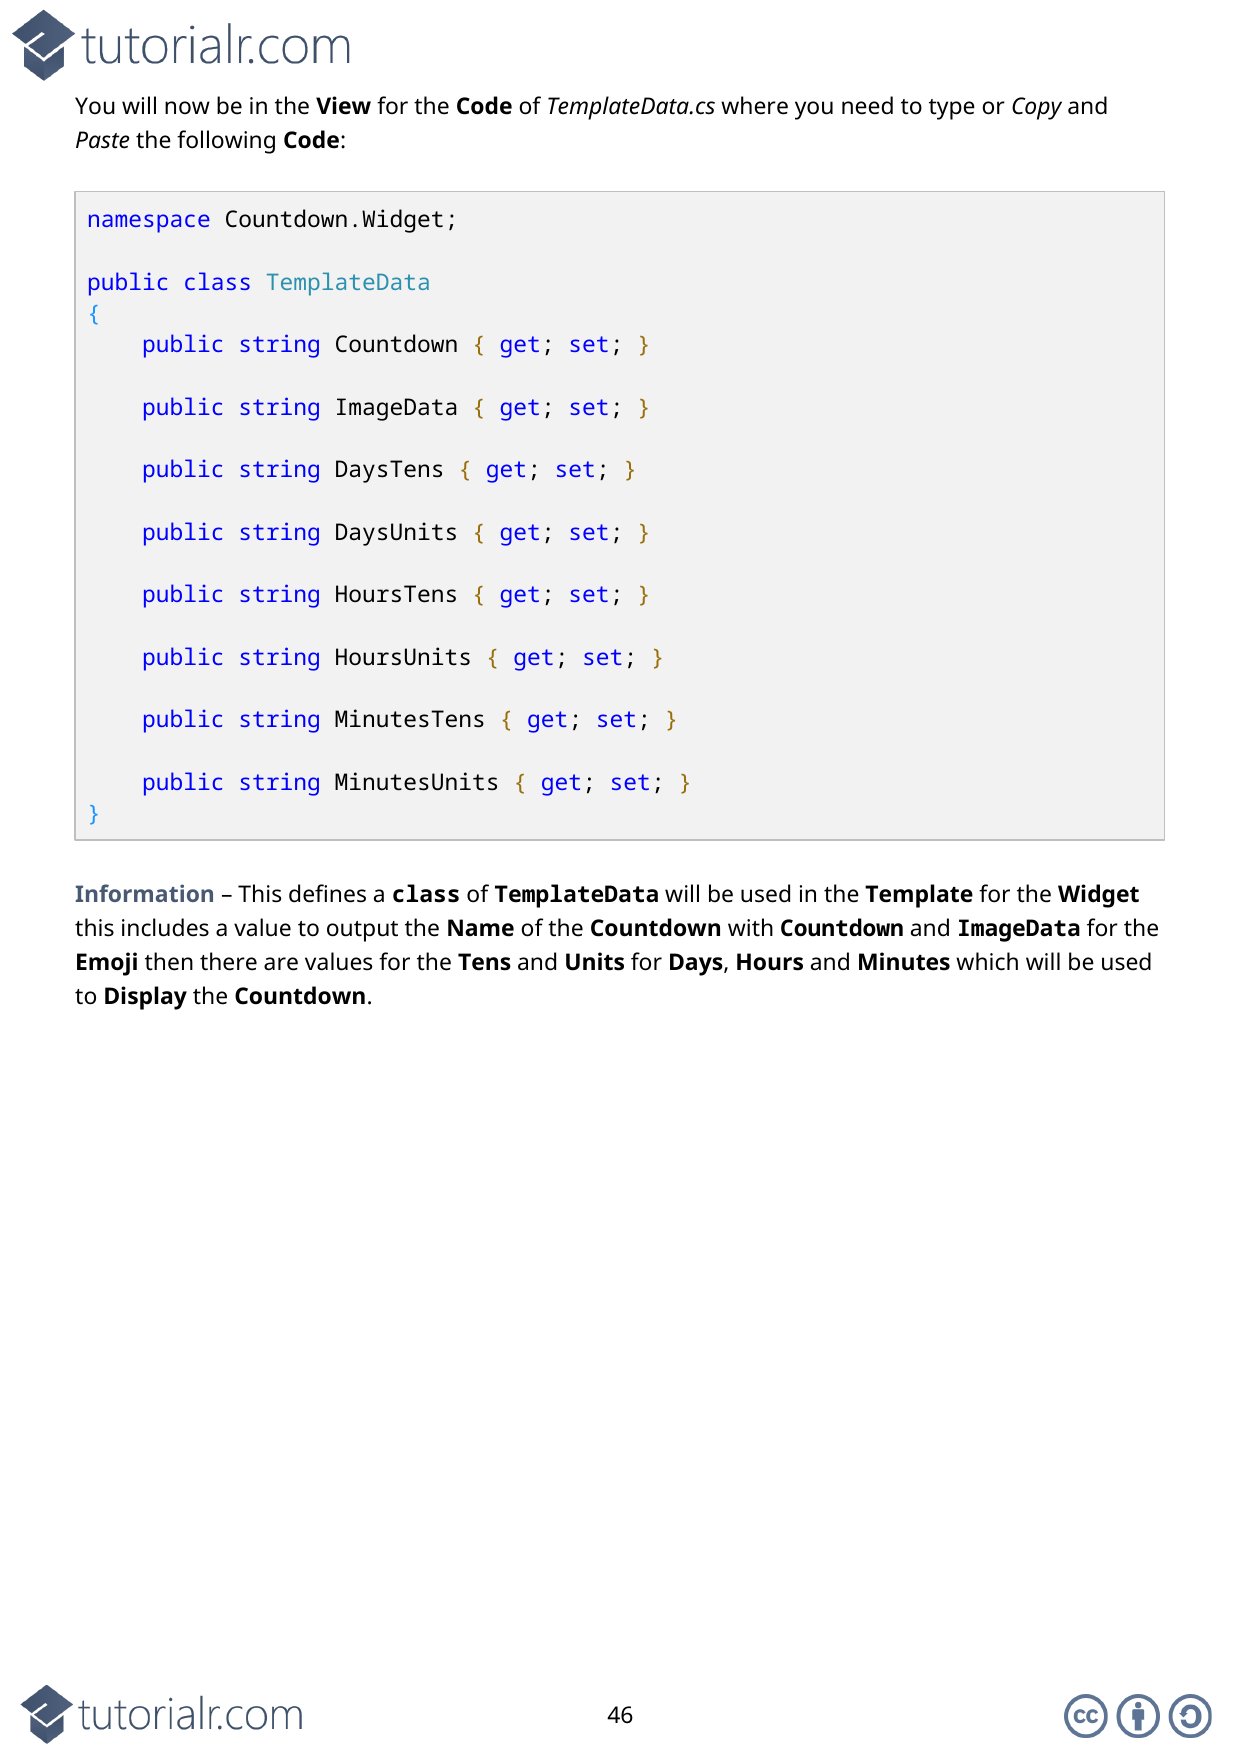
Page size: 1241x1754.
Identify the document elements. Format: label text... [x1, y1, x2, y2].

picture [8, 9, 363, 81]
text Information – This defines a class of TemplateData will be used in the Template for the Widget this includes a value to output the Name of the Countdown with Countdown and ImageData for the Emoji then there are values for the Tens and Units for Days, Hours and Minutes which will be used to Display the Countdown. [75, 878, 1165, 1011]
picture [1064, 1694, 1212, 1738]
picture [17, 1685, 313, 1744]
text You will now be in the View for the Code of TemplateData.cs where you need to type or Copy and Paste the following Code: [75, 90, 1165, 155]
